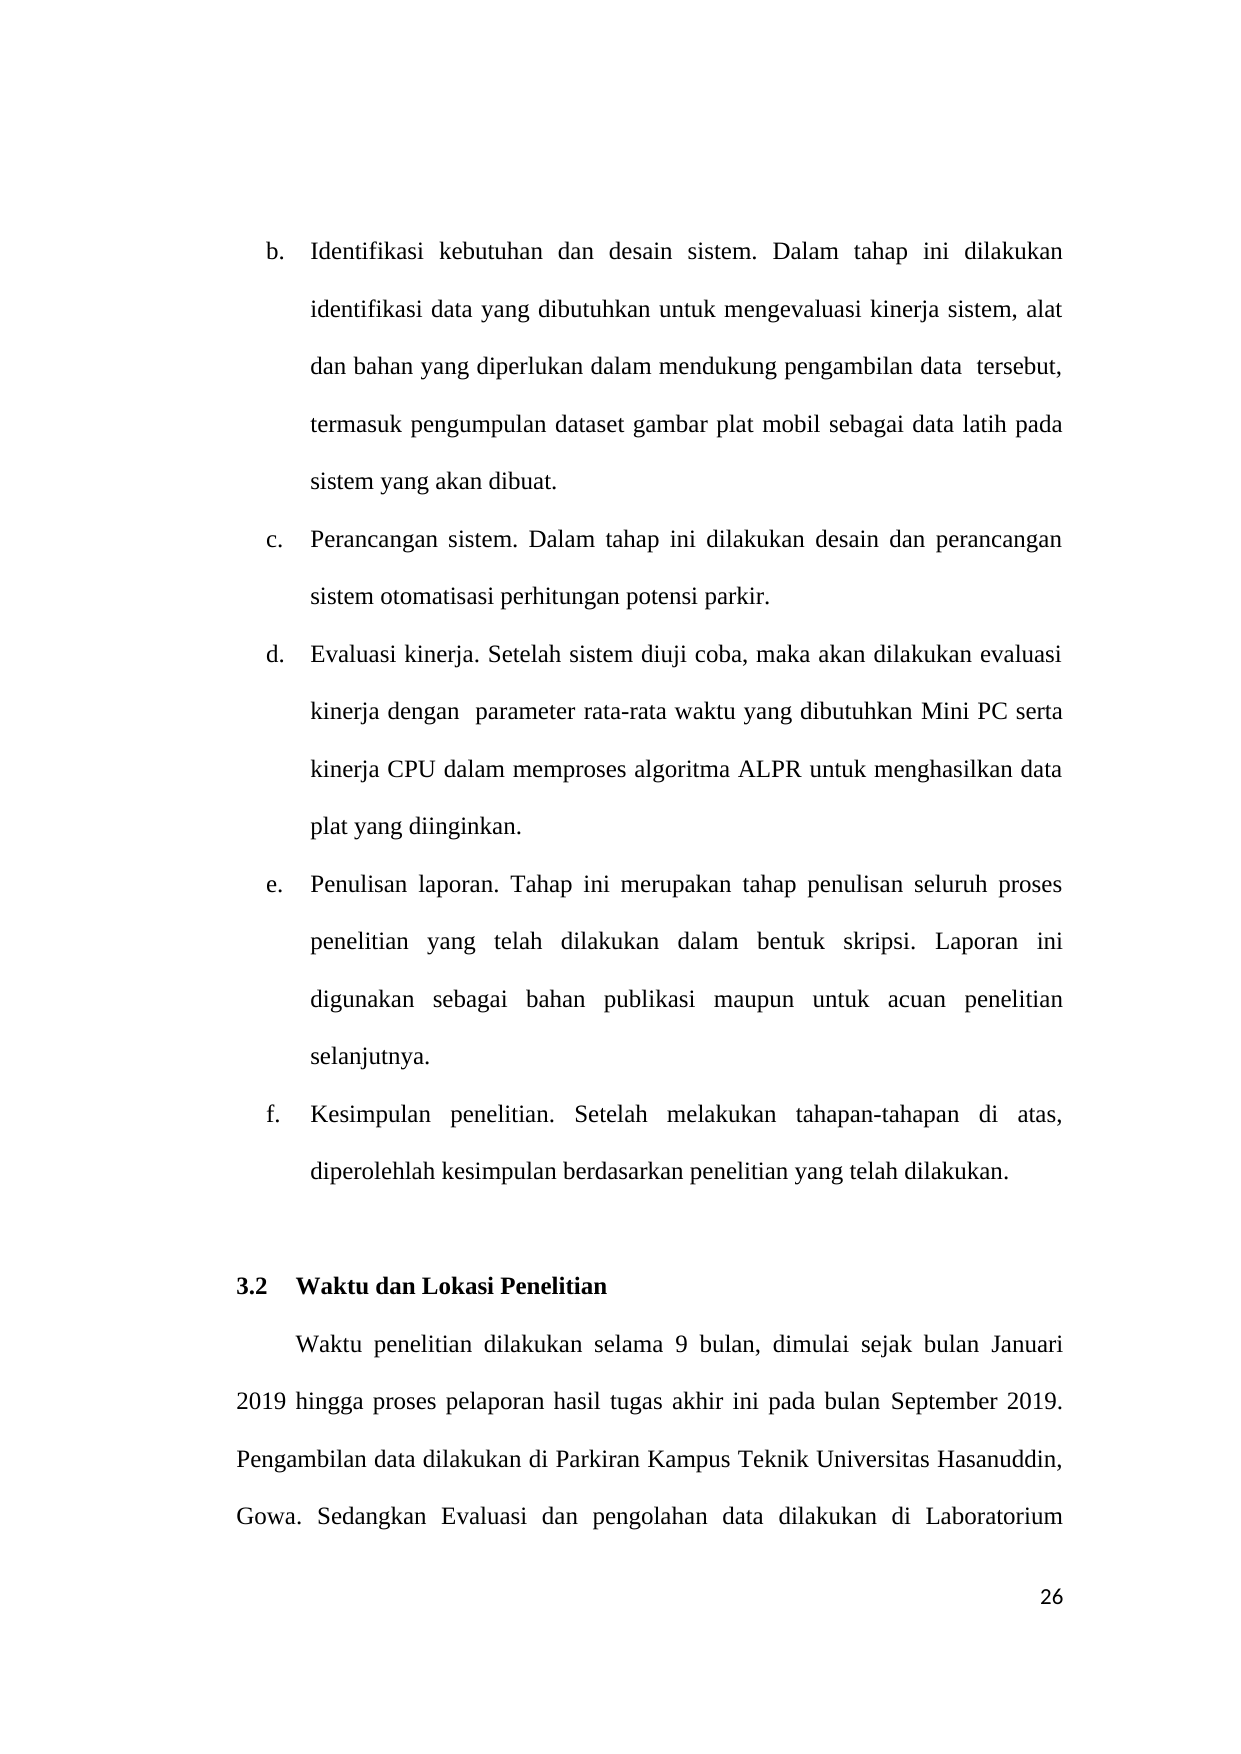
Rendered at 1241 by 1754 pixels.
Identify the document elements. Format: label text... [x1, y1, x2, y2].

list Kesimpulan penelitian. Setelah melakukan tahapan-tahapan di atas, diperolehlah kesimpulan berdasarkan penelitian yang telah dilakukan. [266, 1099, 1063, 1185]
list Identifikasi kebutuhan dan desain sistem. Dalam tahap ini dilakukan identifikasi data yang dibutuhkan untuk mengevaluasi kinerja sistem, alat dan bahan yang diperlukan dalam mendukung pengambilan data tersebut, termasuk pengumpulan dataset gambar plat mobil sebagai data latih pada sistem yang akan dibuat. [266, 236, 1063, 495]
list Perancangan sistem. Dalam tahap ini dilakukan desain dan perancangan sistem otomatisasi perhitungan potensi parkir. [266, 524, 1063, 610]
subtitle Waktu dan Lokasi Penelitian [236, 1271, 1063, 1300]
list Penulisan laporan. Tahap ini merupakan tahap penulisan seluruh proses penelitian yang telah dilakukan dalam bentuk skripsi. Laporan ini digunakan sebagai bahan publikasi maupun untuk acuan penelitian selanjutnya. [266, 869, 1063, 1070]
list Evaluasi kinerja. Setelah sistem diuji coba, maka akan dilakukan evaluasi kinerja dengan parameter rata-rata waktu yang dibutuhkan Mini PC serta kinerja CPU dalam memproses algoritma ALPR untuk menghasilkan data plat yang diinginkan. [266, 639, 1063, 840]
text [236, 1329, 1063, 1530]
